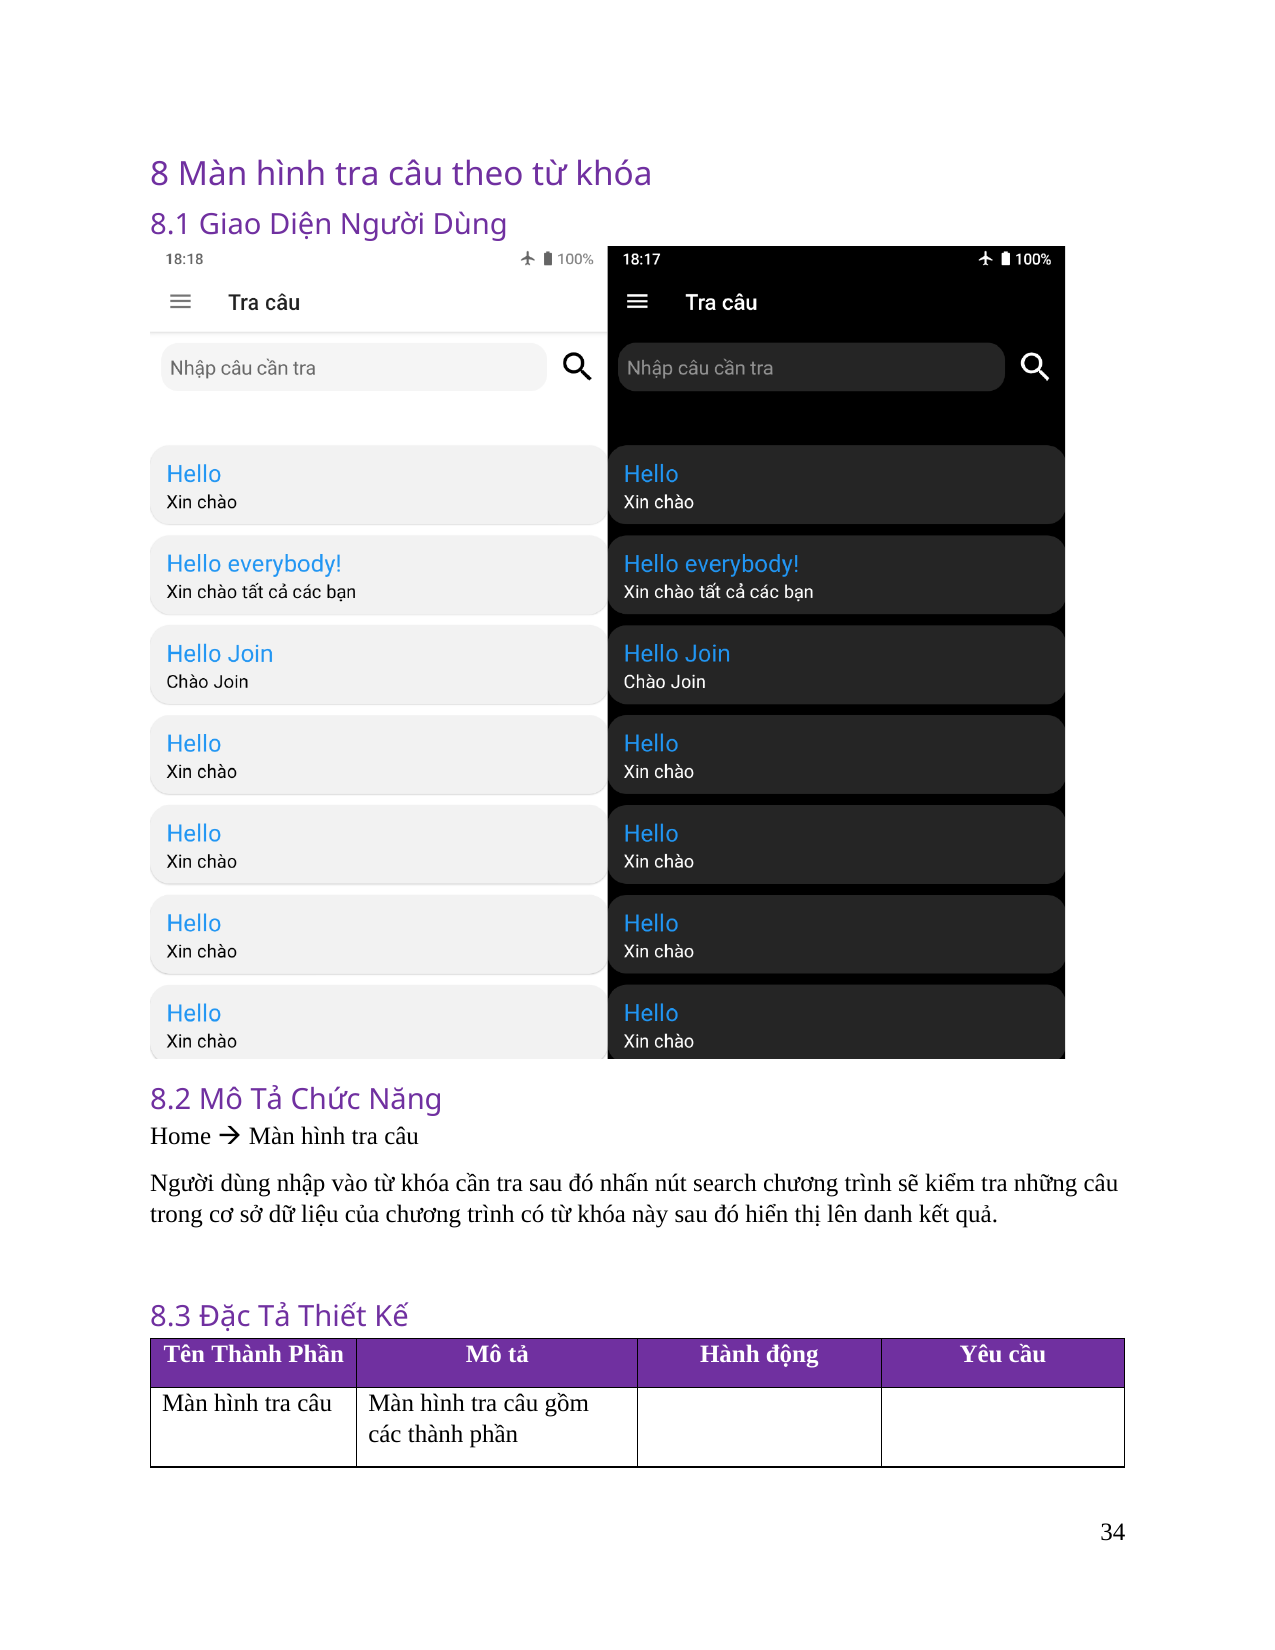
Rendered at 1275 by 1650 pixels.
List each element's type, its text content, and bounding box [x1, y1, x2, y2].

subtitle 8.3 Đặc Tả Thiết Kế [150, 1295, 1125, 1335]
subtitle 8.1 Giao Diện Người Dùng [150, 203, 1125, 243]
text Home Màn hình tra câu [150, 1121, 1125, 1149]
subtitle 8.2 Mô Tả Chức Năng [150, 1078, 1125, 1118]
table_cell [882, 1388, 1124, 1466]
subtitle 8 Màn hình tra câu theo từ khóa [150, 150, 1125, 195]
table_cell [357, 1388, 637, 1466]
table_cell Màn hình tra câu [151, 1388, 356, 1466]
table_header Mô tả [357, 1339, 637, 1387]
text Người dùng nhập vào từ khóa cần tra sau đó nhấn nút search chương trình sẽ kiểm tra những câu trong cơ sở dữ liệu của chương trình có từ khóa này sau đó hiển thị lên danh kết quả. [150, 1168, 1125, 1228]
table_header Yêu cầu [882, 1339, 1124, 1387]
picture [150, 246, 1066, 1059]
table_header Tên Thành Phần [151, 1339, 356, 1387]
table_cell [638, 1388, 881, 1466]
table_header Hành động [638, 1339, 881, 1387]
